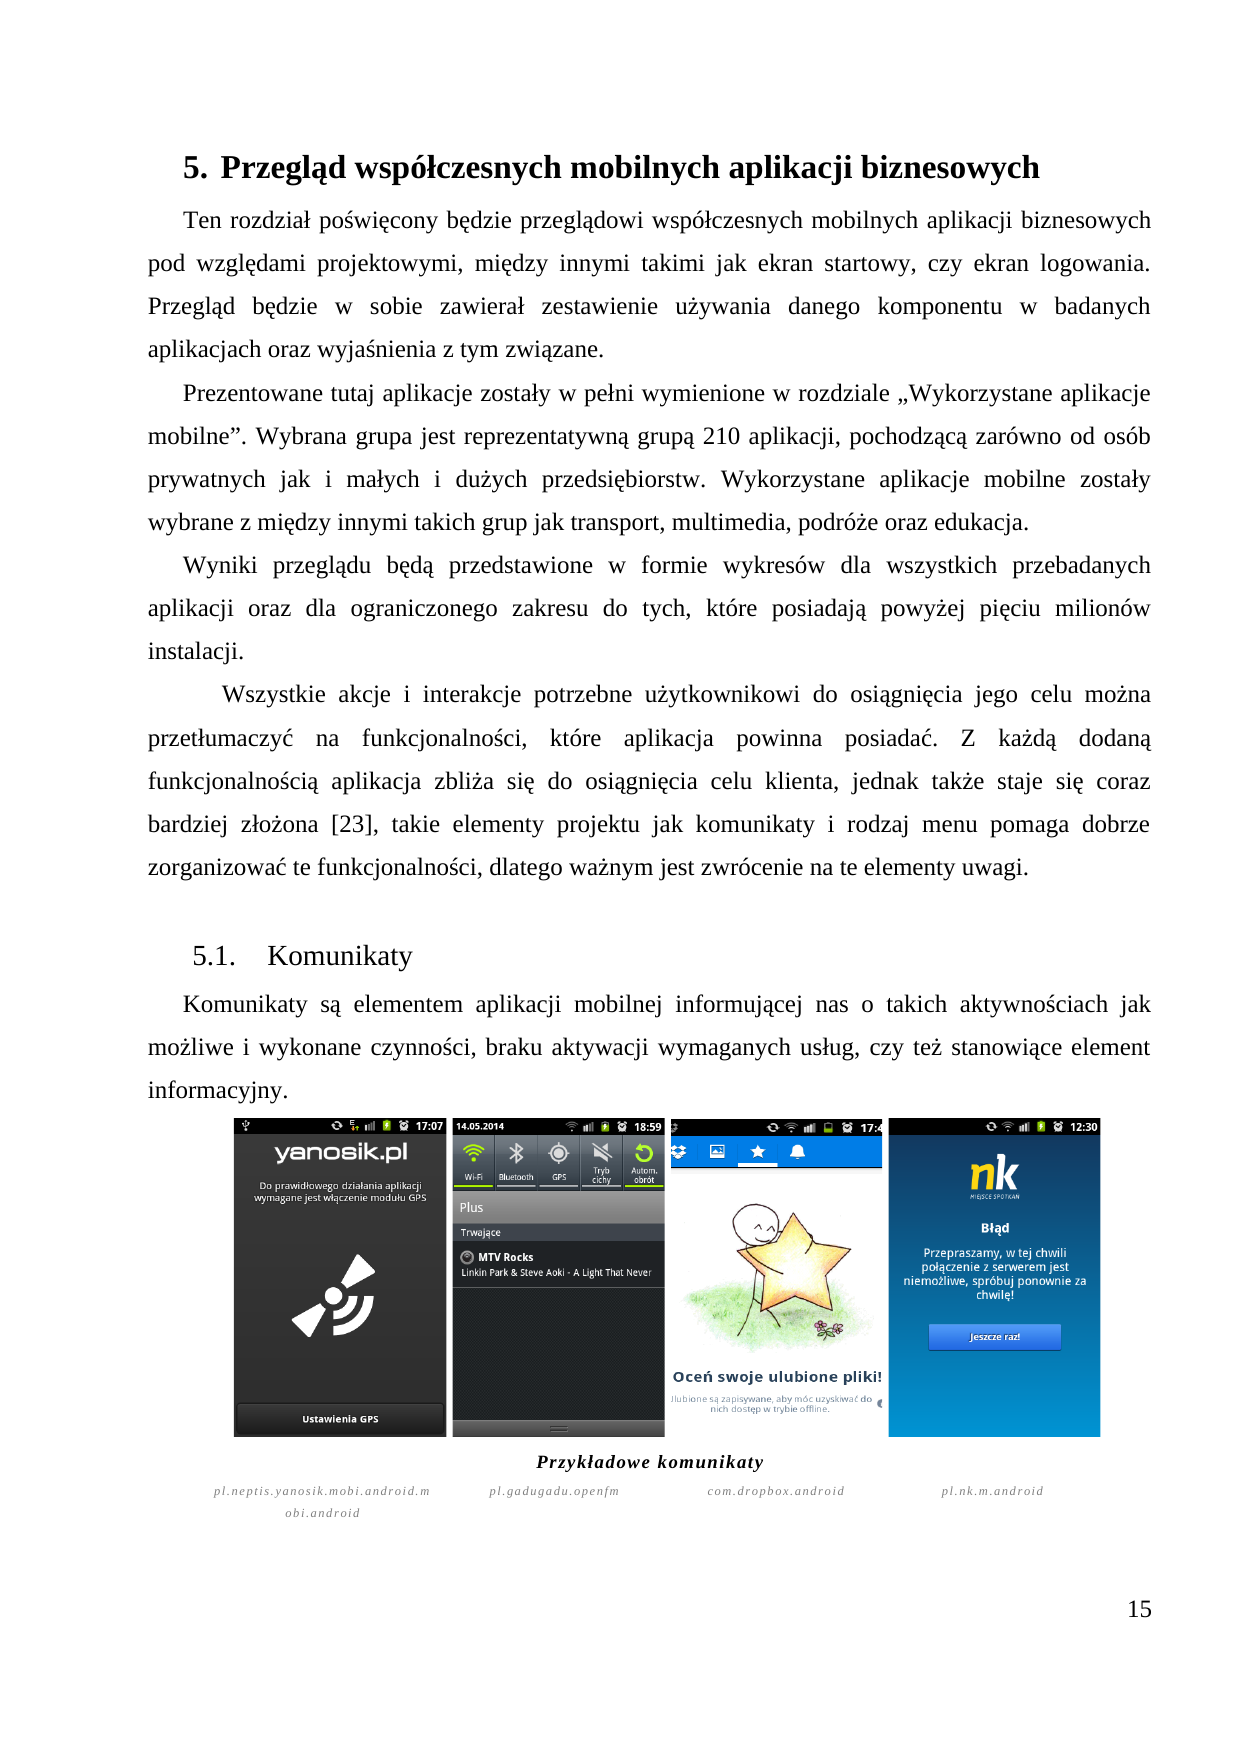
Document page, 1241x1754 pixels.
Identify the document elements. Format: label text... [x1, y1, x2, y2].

text Prezentowane tutaj aplikacje zostały w pełni wymienione w rozdziale „Wykorzystane aplikacje mobilne”. Wybrana grupa jest reprezentatywną grupą 210 aplikacji, pochodzącą zarówno od osób prywatnych jak i małych i dużych przedsiębiorstw. Wykorzystane aplikacje mobilne zostały wybrane z między innymi takich grup jak transport, multimedia, podróże oraz edukacja. [148, 378, 1152, 536]
picture [233, 1118, 447, 1437]
table_header pl.nk.m.android [886, 1484, 1098, 1518]
subtitle Przykładowe komunikaty [148, 1451, 1152, 1473]
picture [929, 1325, 1061, 1350]
table_header pl.neptis.yanosik.mobi.android.mobi.android [201, 1484, 443, 1518]
table_header pl.gadugadu.openfm [443, 1484, 665, 1518]
text Wszystkie akcje i interakcje potrzebne użytkownikowi do osiągnięcia jego celu można przetłumaczyć na funkcjonalności, które aplikacja powinna posiadać. Z każdą dodaną funkcjonalnością aplikacja zbliża się do osiągnięcia celu klienta, jednak także staje się coraz bardziej złożona [23], takie elementy projektu jak komunikaty i rodzaj menu pomaga dobrze zorganizować te funkcjonalności, dlatego ważnym jest zwrócenie na te elementy uwagi. [148, 679, 1152, 881]
picture [452, 1118, 665, 1437]
text Ten rozdział poświęcony będzie przeglądowi współczesnych mobilnych aplikacji biznesowych pod względami projektowymi, między innymi takimi jak ekran startowy, czy ekran logowania. Przegląd będzie w sobie zawierał zestawienie używania danego komponentu w badanych aplikacjach oraz wyjaśnienia z tym związane. [148, 205, 1152, 363]
subtitle Komunikaty [192, 938, 1152, 972]
text Komunikaty są elementem aplikacji mobilnej informującej nas o takich aktywnościach jak możliwe i wykonane czynności, braku aktywacji wymaganych usług, czy też stanowiące element informacyjny. [148, 989, 1152, 1104]
subtitle Przegląd współczesnych mobilnych aplikacji biznesowych [183, 148, 1152, 186]
table_header com.dropbox.android [665, 1484, 886, 1518]
picture [888, 1290, 1101, 1300]
picture [671, 1119, 883, 1437]
text Wyniki przeglądu będą przedstawione w formie wykresów dla wszystkich przebadanych aplikacji oraz dla ograniczonego zakresu do tych, które posiadają powyżej pięciu milionów instalacji. [148, 550, 1152, 665]
picture [888, 1118, 1101, 1287]
